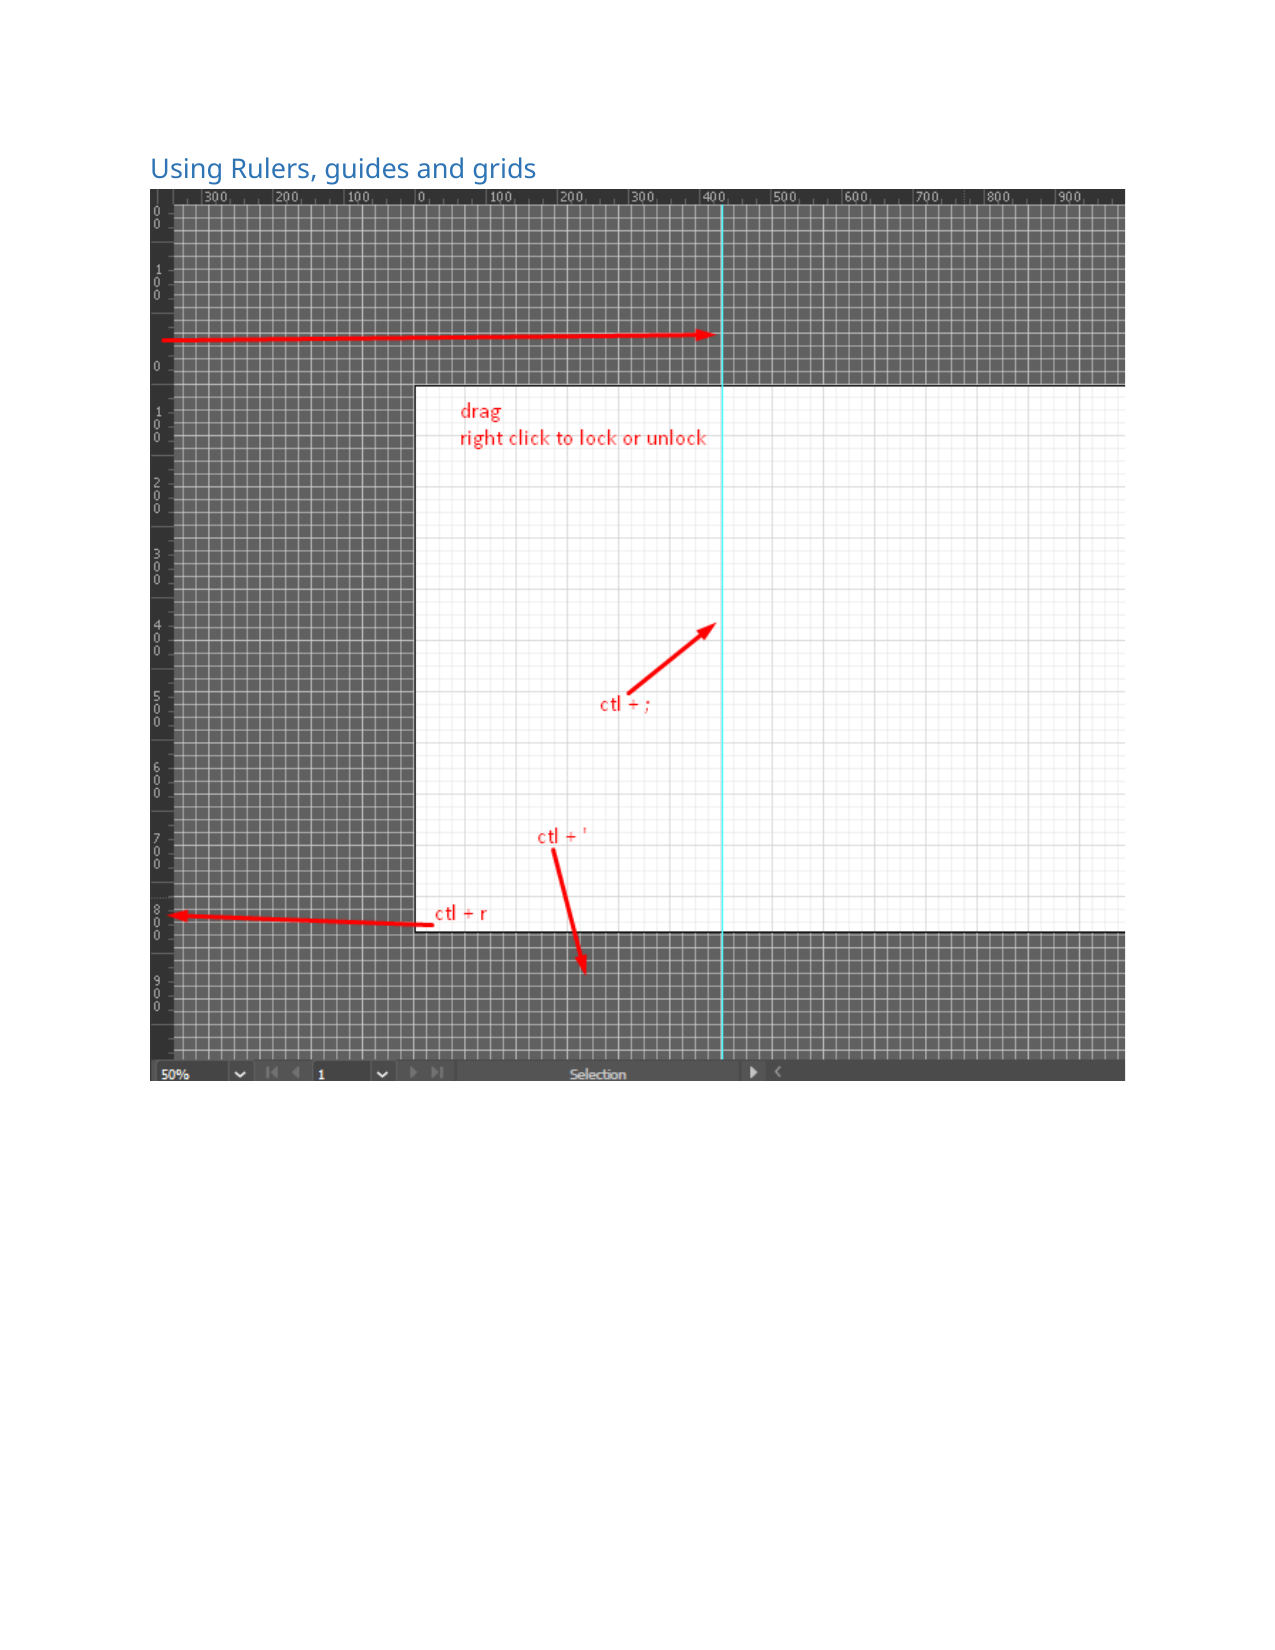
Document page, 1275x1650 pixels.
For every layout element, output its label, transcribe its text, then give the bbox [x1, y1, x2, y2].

subtitle Using Rulers, guides and grids [150, 150, 1125, 187]
picture [150, 189, 1125, 1081]
